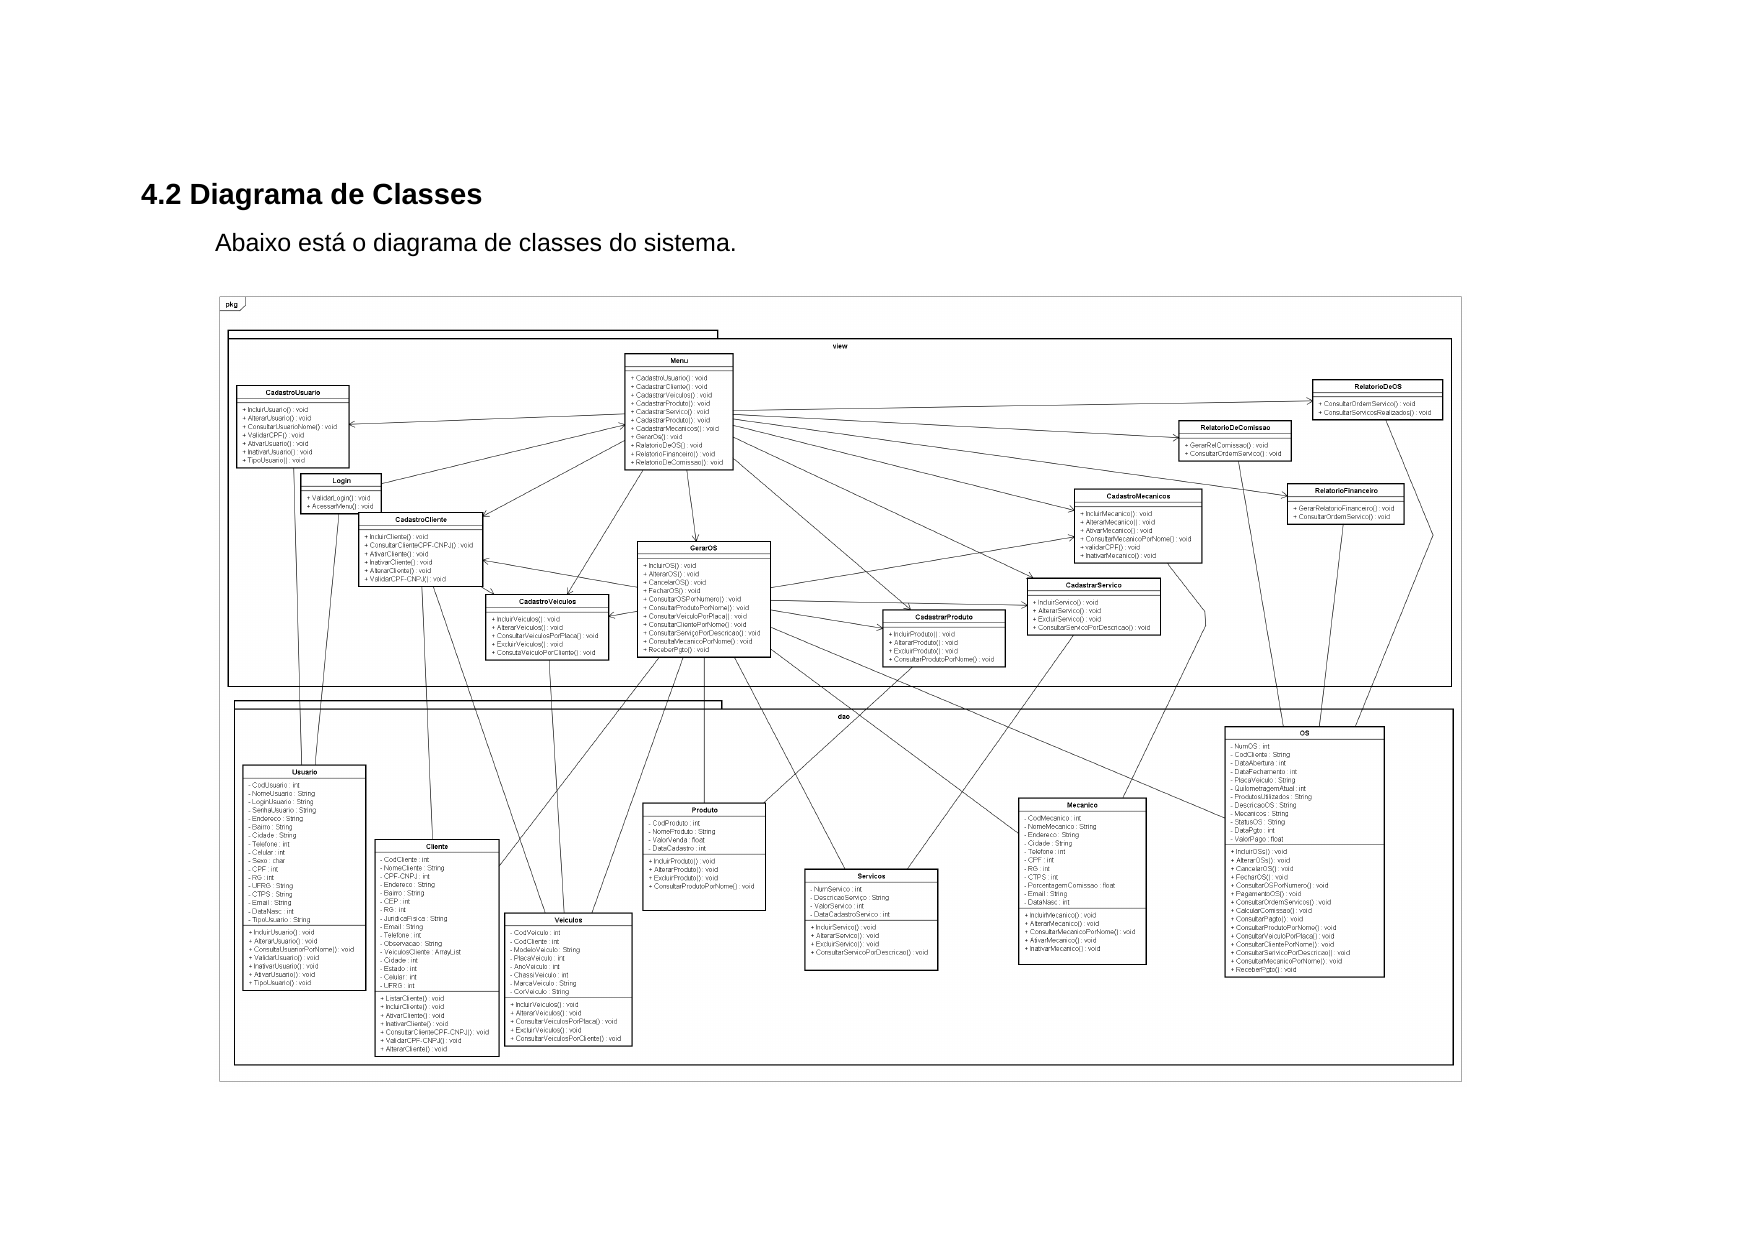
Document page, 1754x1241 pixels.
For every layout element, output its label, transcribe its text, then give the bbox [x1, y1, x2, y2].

subtitle 4.2 Diagrama de Classes [141, 177, 1541, 211]
text Abaixo está o diagrama de classes do sistema. [141, 228, 1606, 256]
picture [214, 291, 1467, 1087]
